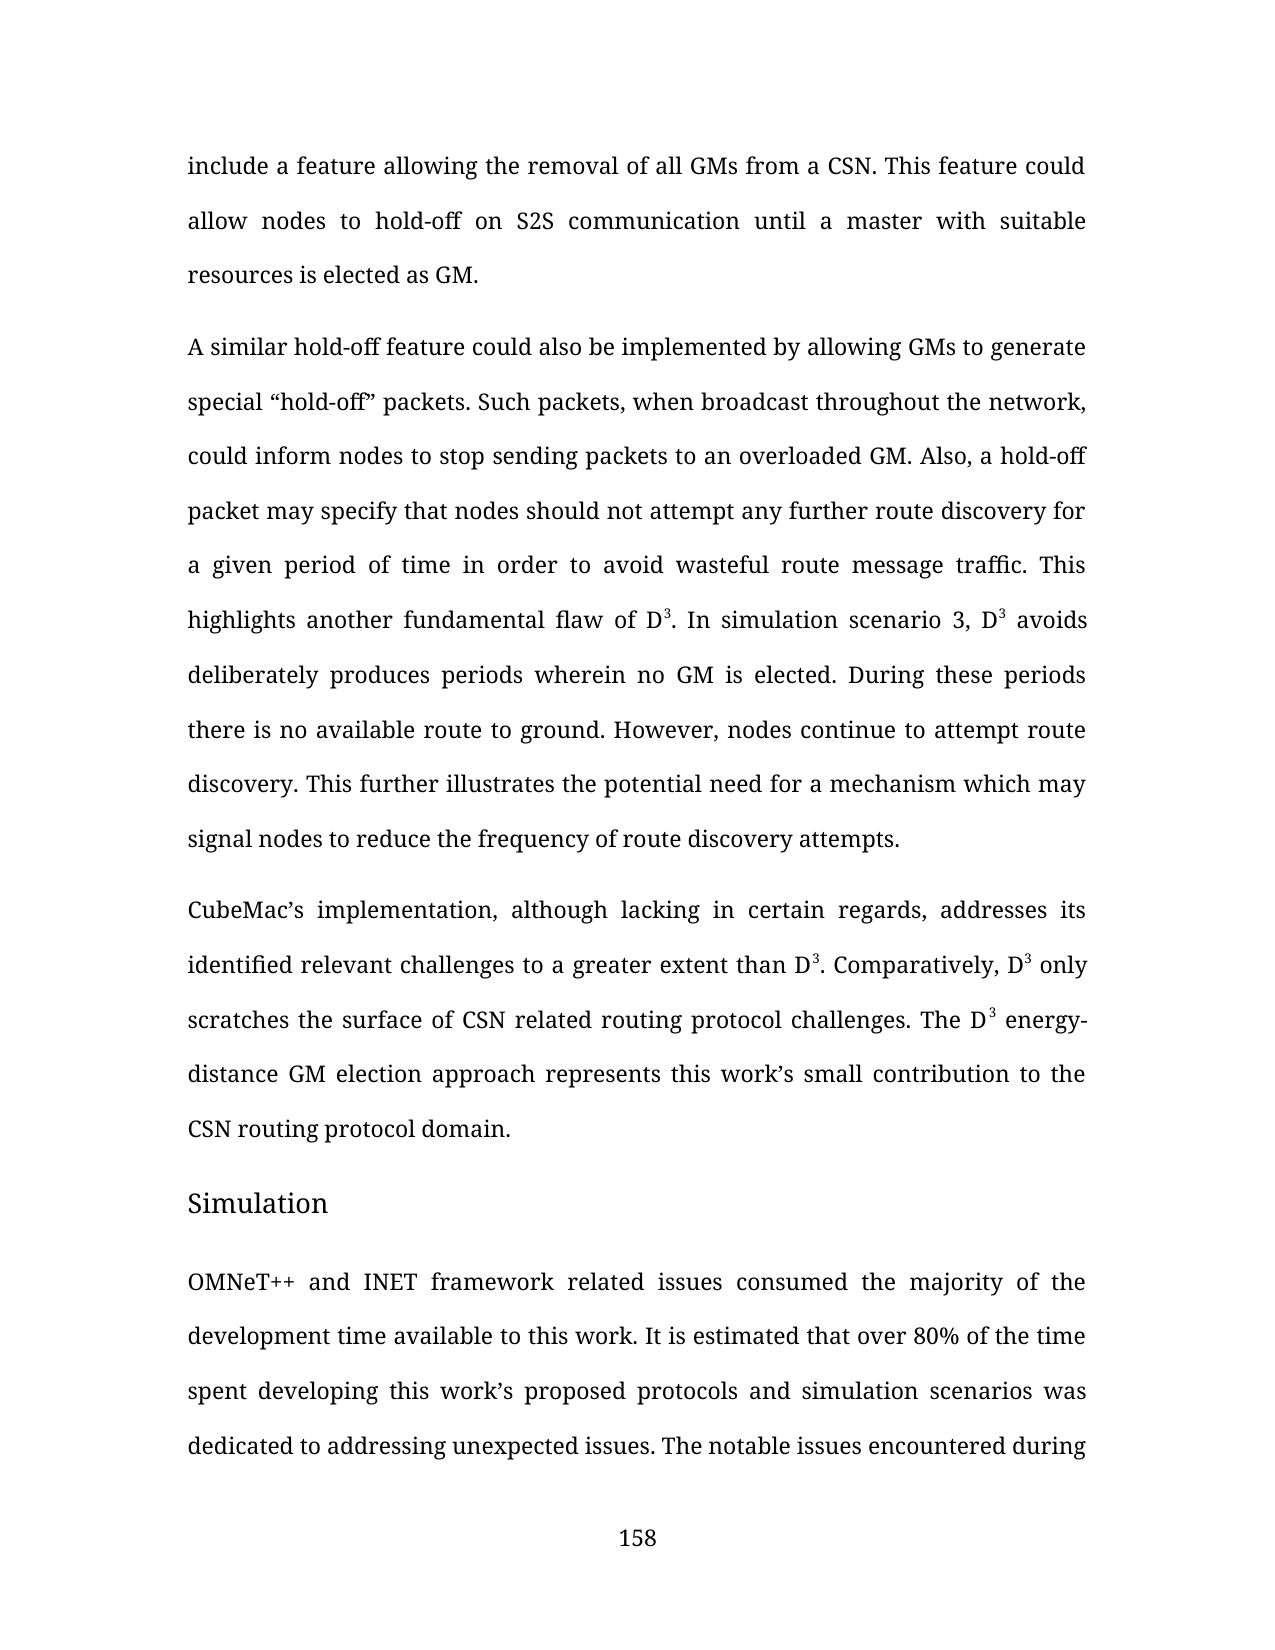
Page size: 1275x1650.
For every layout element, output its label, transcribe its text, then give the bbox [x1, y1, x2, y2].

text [187, 1266, 1087, 1461]
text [187, 150, 1087, 291]
subtitle Simulation [187, 1184, 1087, 1221]
text CubeMac’s implementation, although lacking in certain regards, addresses its identified relevant challenges to a greater extent than D3. Comparatively, D3 only scratches the surface of CSN related routing protocol challenges. The D3 energy-distance GM election approach represents this work’s small contribution to the CSN routing protocol domain. [187, 894, 1087, 1144]
text A similar hold-off feature could also be implemented by allowing GMs to generate special “hold-off” packets. Such packets, when broadcast throughout the network, could inform nodes to stop sending packets to an overloaded GM. Also, a hold-off packet may specify that nodes should not attempt any further route discovery for a given period of time in order to avoid wasteful route message traffic. This highlights another fundamental flaw of D3. In simulation scenario 3, D3 avoids deliberately produces periods wherein no GM is elected. During these periods there is no available route to ground. However, nodes continue to attempt route discovery. This further illustrates the potential need for a mechanism which may signal nodes to reduce the frequency of route discovery attempts. [187, 331, 1087, 854]
